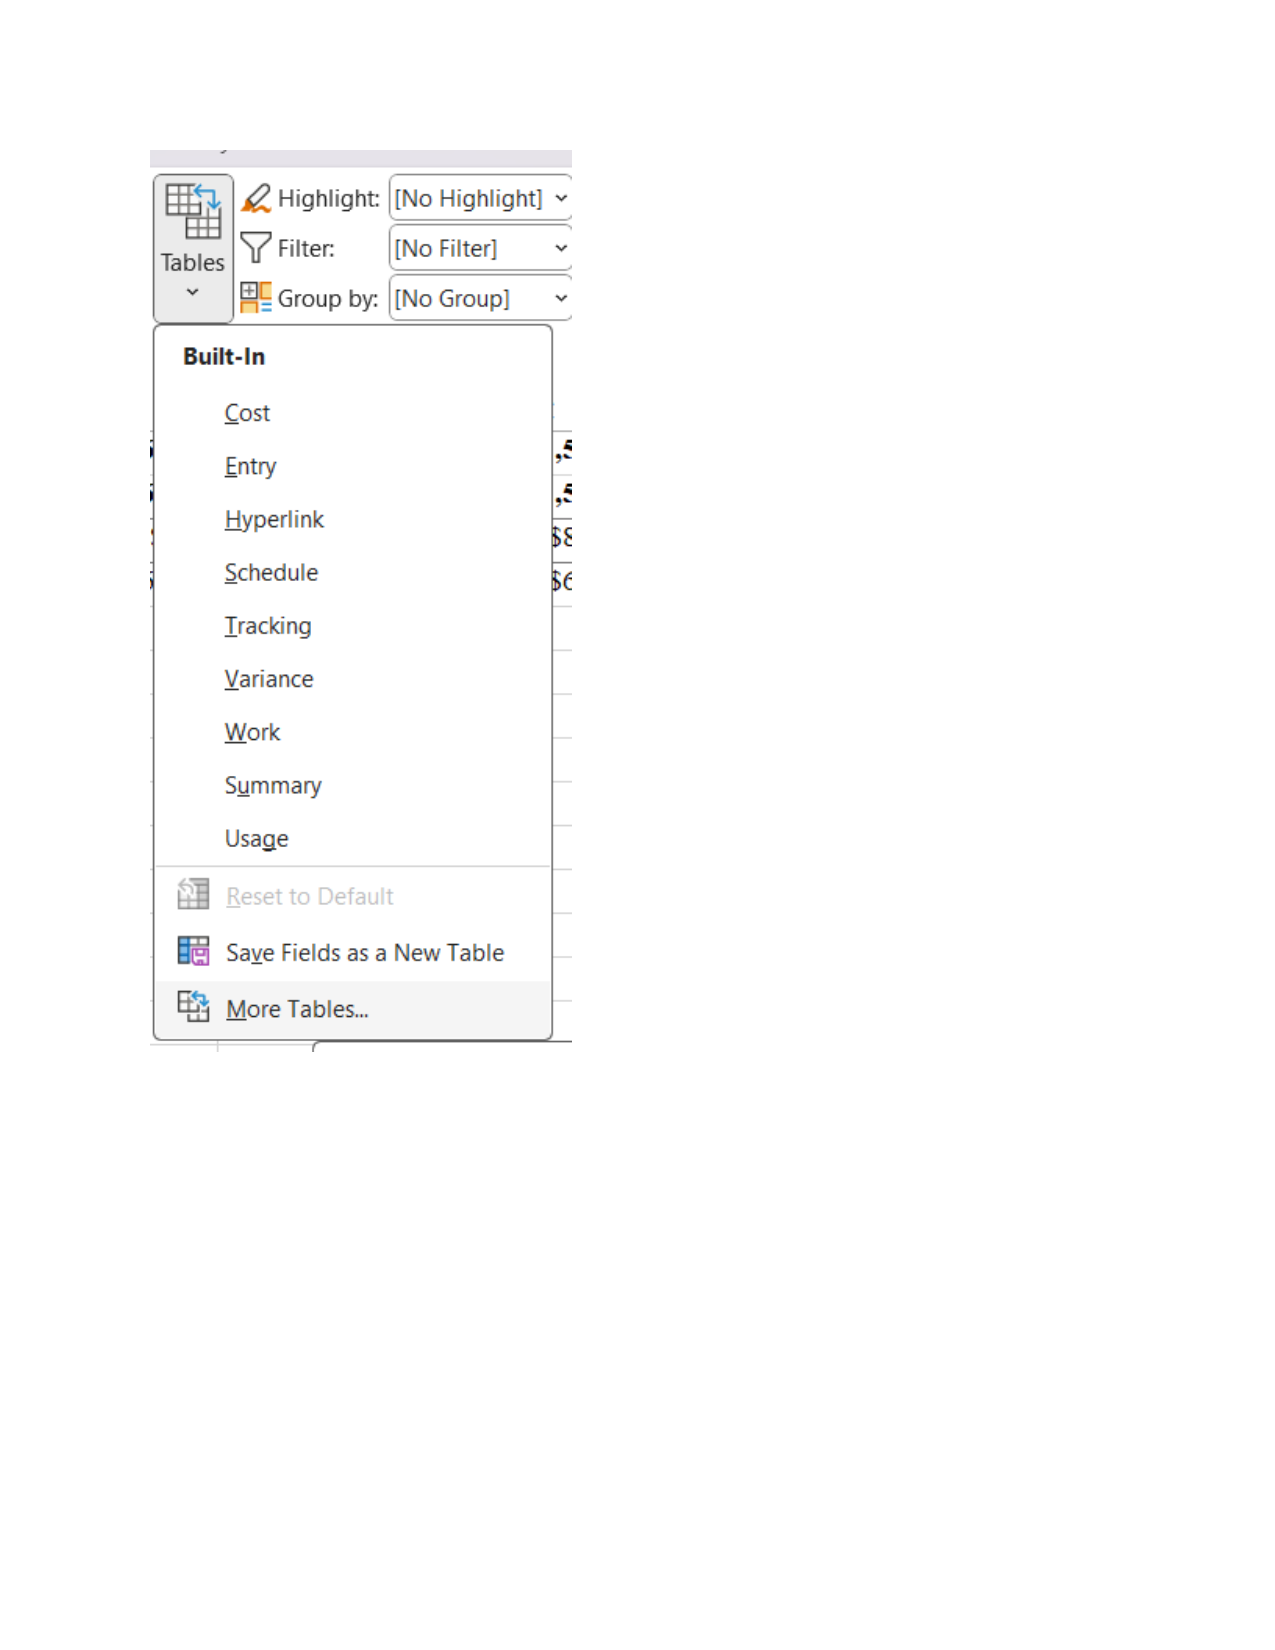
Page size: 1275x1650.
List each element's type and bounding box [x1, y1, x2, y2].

picture [150, 150, 572, 1052]
